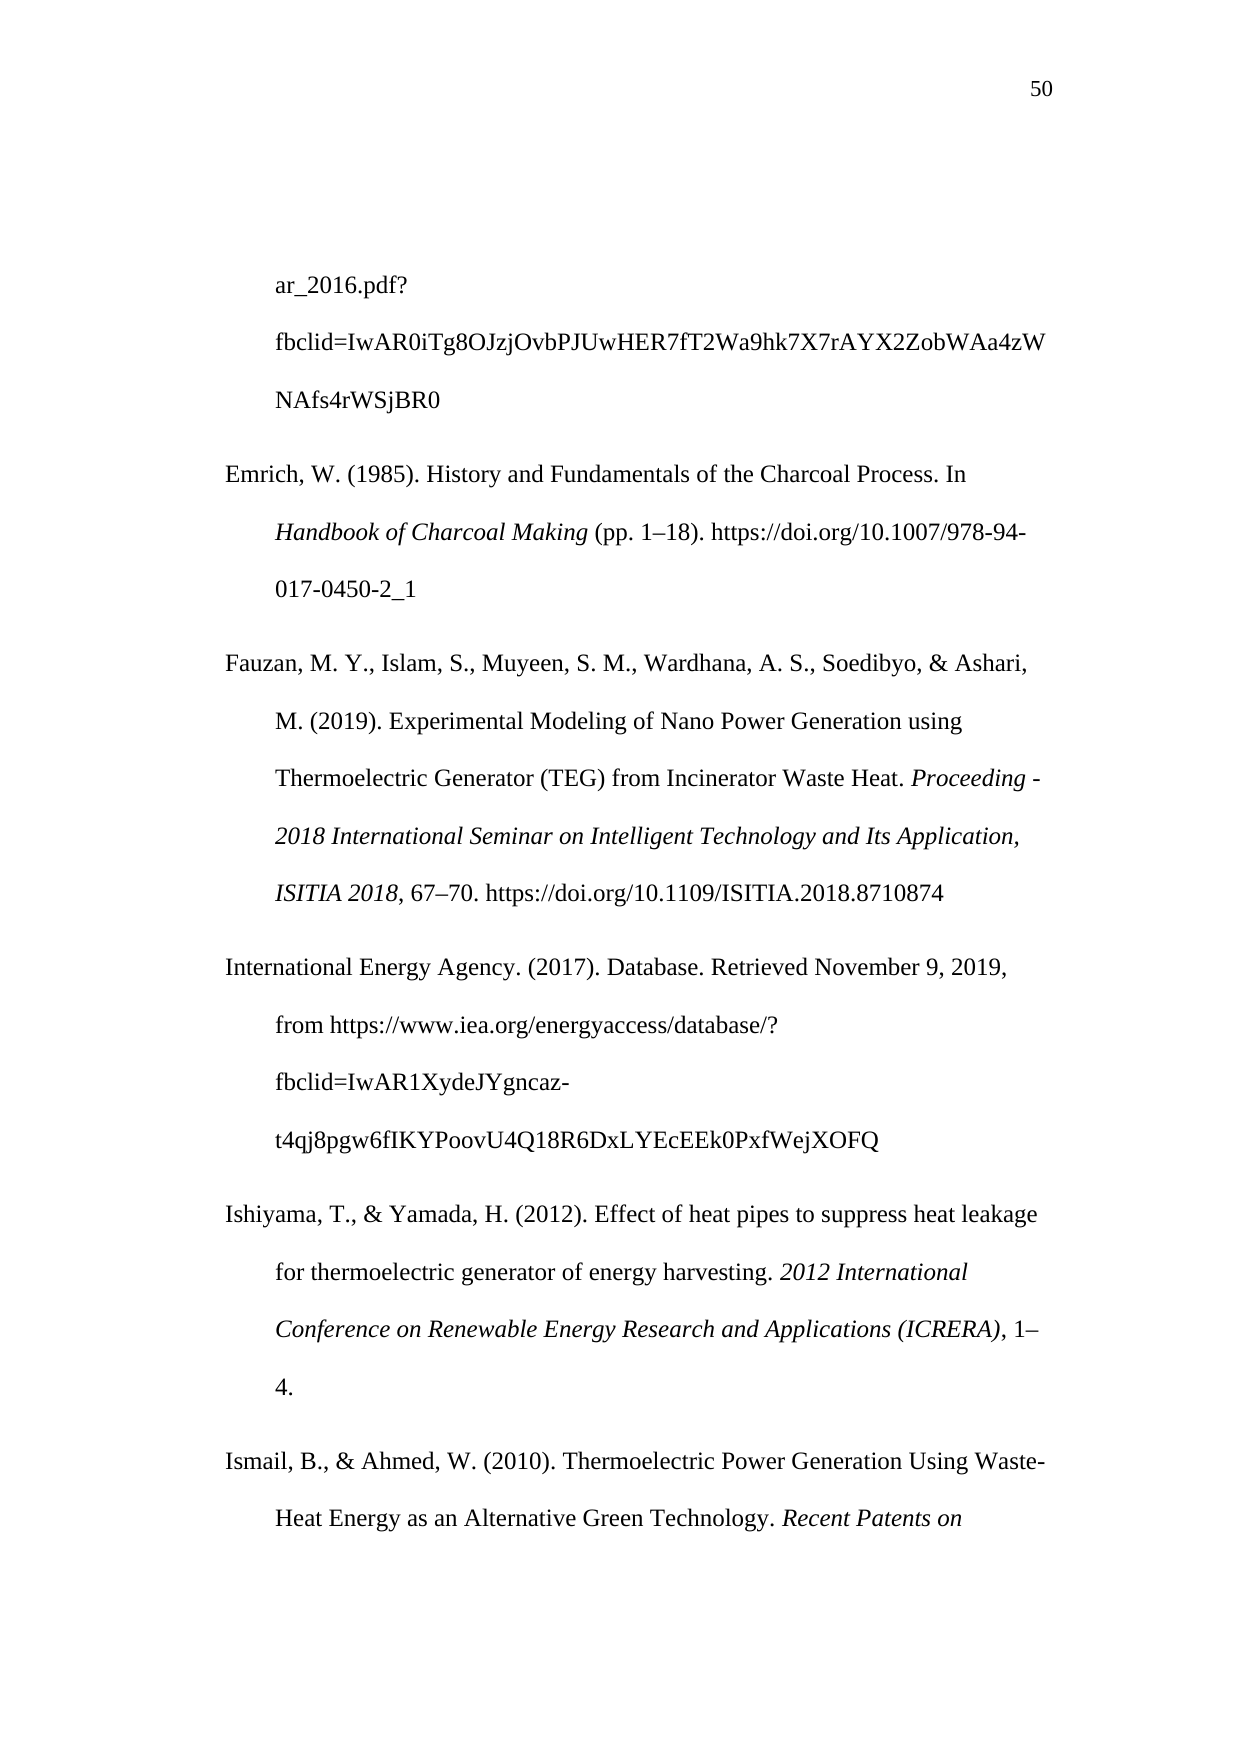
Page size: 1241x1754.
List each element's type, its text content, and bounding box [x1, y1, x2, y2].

text International Energy Agency. (2017). Database. Retrieved November 9, 2019, from https://www.iea.org/energyaccess/database/?fbclid=IwAR1XydeJYgncaz-t4qj8pgw6fIKYPoovU4Q18R6DxLYEcEEk0PxfWejXOFQ [225, 952, 1053, 1154]
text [225, 270, 1053, 414]
text Ishiyama, T., & Yamada, H. (2012). Effect of heat pipes to suppress heat leakage for thermoelectric generator of energy harvesting. 2012 International Conference on Renewable Energy Research and Applications (ICRERA), 1–4. [225, 1199, 1053, 1400]
text Fauzan, M. Y., Islam, S., Muyeen, S. M., Wardhana, A. S., Soedibyo, & Ashari, M. (2019). Experimental Modeling of Nano Power Generation using Thermoelectric Generator (TEG) from Incinerator Waste Heat. Proceeding - 2018 International Seminar on Intelligent Technology and Its Application, ISITIA 2018, 67–70. https://doi.org/10.1109/ISITIA.2018.8710874 [225, 648, 1053, 907]
text Emrich, W. (1985). History and Fundamentals of the Charcoal Process. In Handbook of Charcoal Making (pp. 1–18). https://doi.org/10.1007/978-94-017-0450-2_1 [225, 459, 1053, 603]
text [225, 1446, 1053, 1532]
